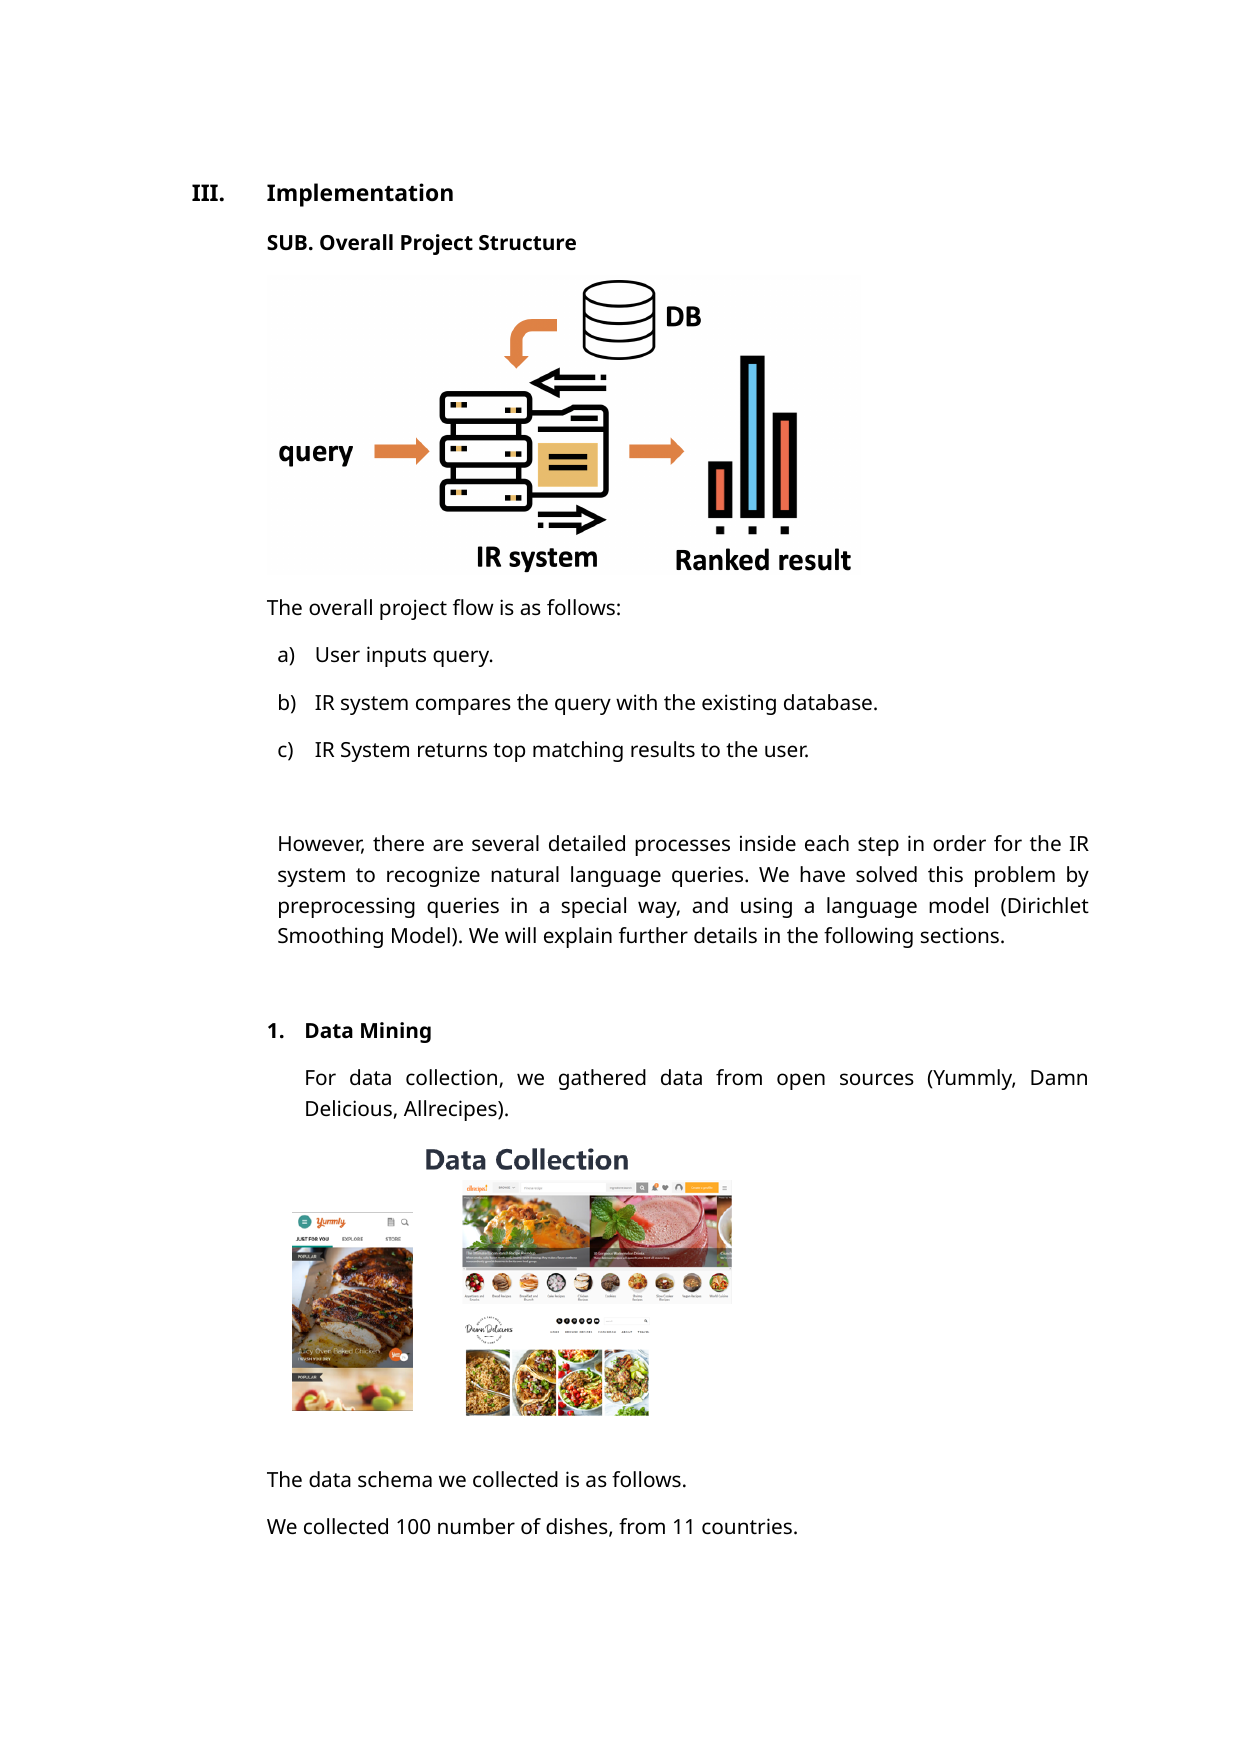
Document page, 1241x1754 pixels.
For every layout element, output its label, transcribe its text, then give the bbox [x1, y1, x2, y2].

list IR system compares the query with the existing database. [277, 688, 1090, 716]
list SUB. Overall Project Structure [267, 228, 1090, 256]
list IR System returns top matching results to the user. [277, 735, 1090, 763]
text For data collection, we gathered data from open sources (Yummly, Damn Delicious, Allrecipes). [304, 1063, 1090, 1122]
list Implementation [192, 177, 1090, 208]
list Data Mining [267, 1016, 1090, 1044]
picture [266, 1141, 784, 1446]
picture [266, 275, 862, 575]
text The data schema we collected is as follows. [267, 1465, 1090, 1493]
list User inputs query. [277, 640, 1090, 669]
text The overall project flow is as follows: [267, 593, 1090, 621]
text We collected 100 number of dishes, from 11 countries. [267, 1512, 1090, 1541]
text However, there are several detailed processes inside each step in order for the IR system to recognize natural language queries. We have solved this problem by preprocessing queries in a special way, and using a language model (Dirichlet Smoothing Model). We will explain further details in the following sections. [277, 829, 1090, 950]
